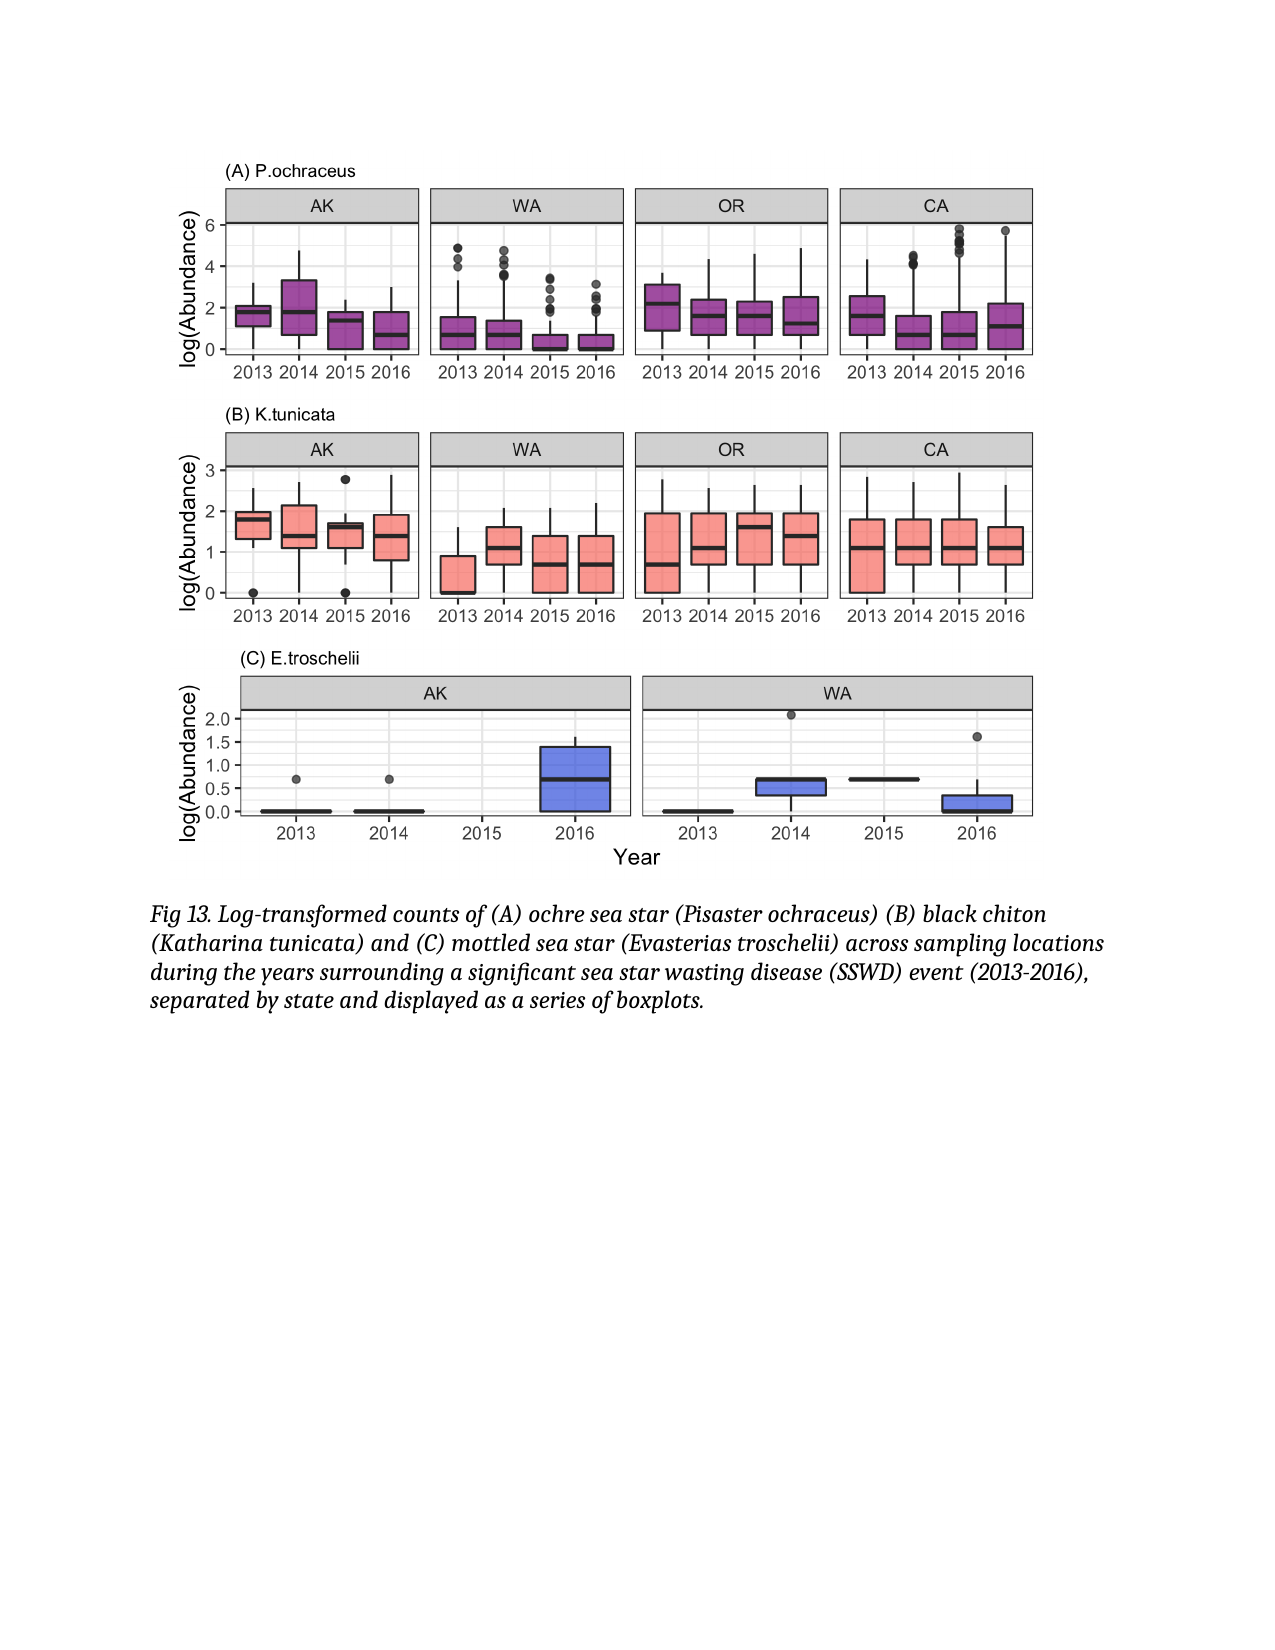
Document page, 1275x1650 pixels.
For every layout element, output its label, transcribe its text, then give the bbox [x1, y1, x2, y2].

picture [168, 150, 1044, 880]
text Fig 13. Log-transformed counts of (A) ochre sea star (Pisaster ochraceus) (B) black chiton (Katharina tunicata) and (C) mottled sea star (Evasterias troschelii) across sampling locations during the years surrounding a significant sea star wasting disease (SSWD) event (2013-2016), separated by state and displayed as a series of boxplots. [150, 900, 1125, 1015]
